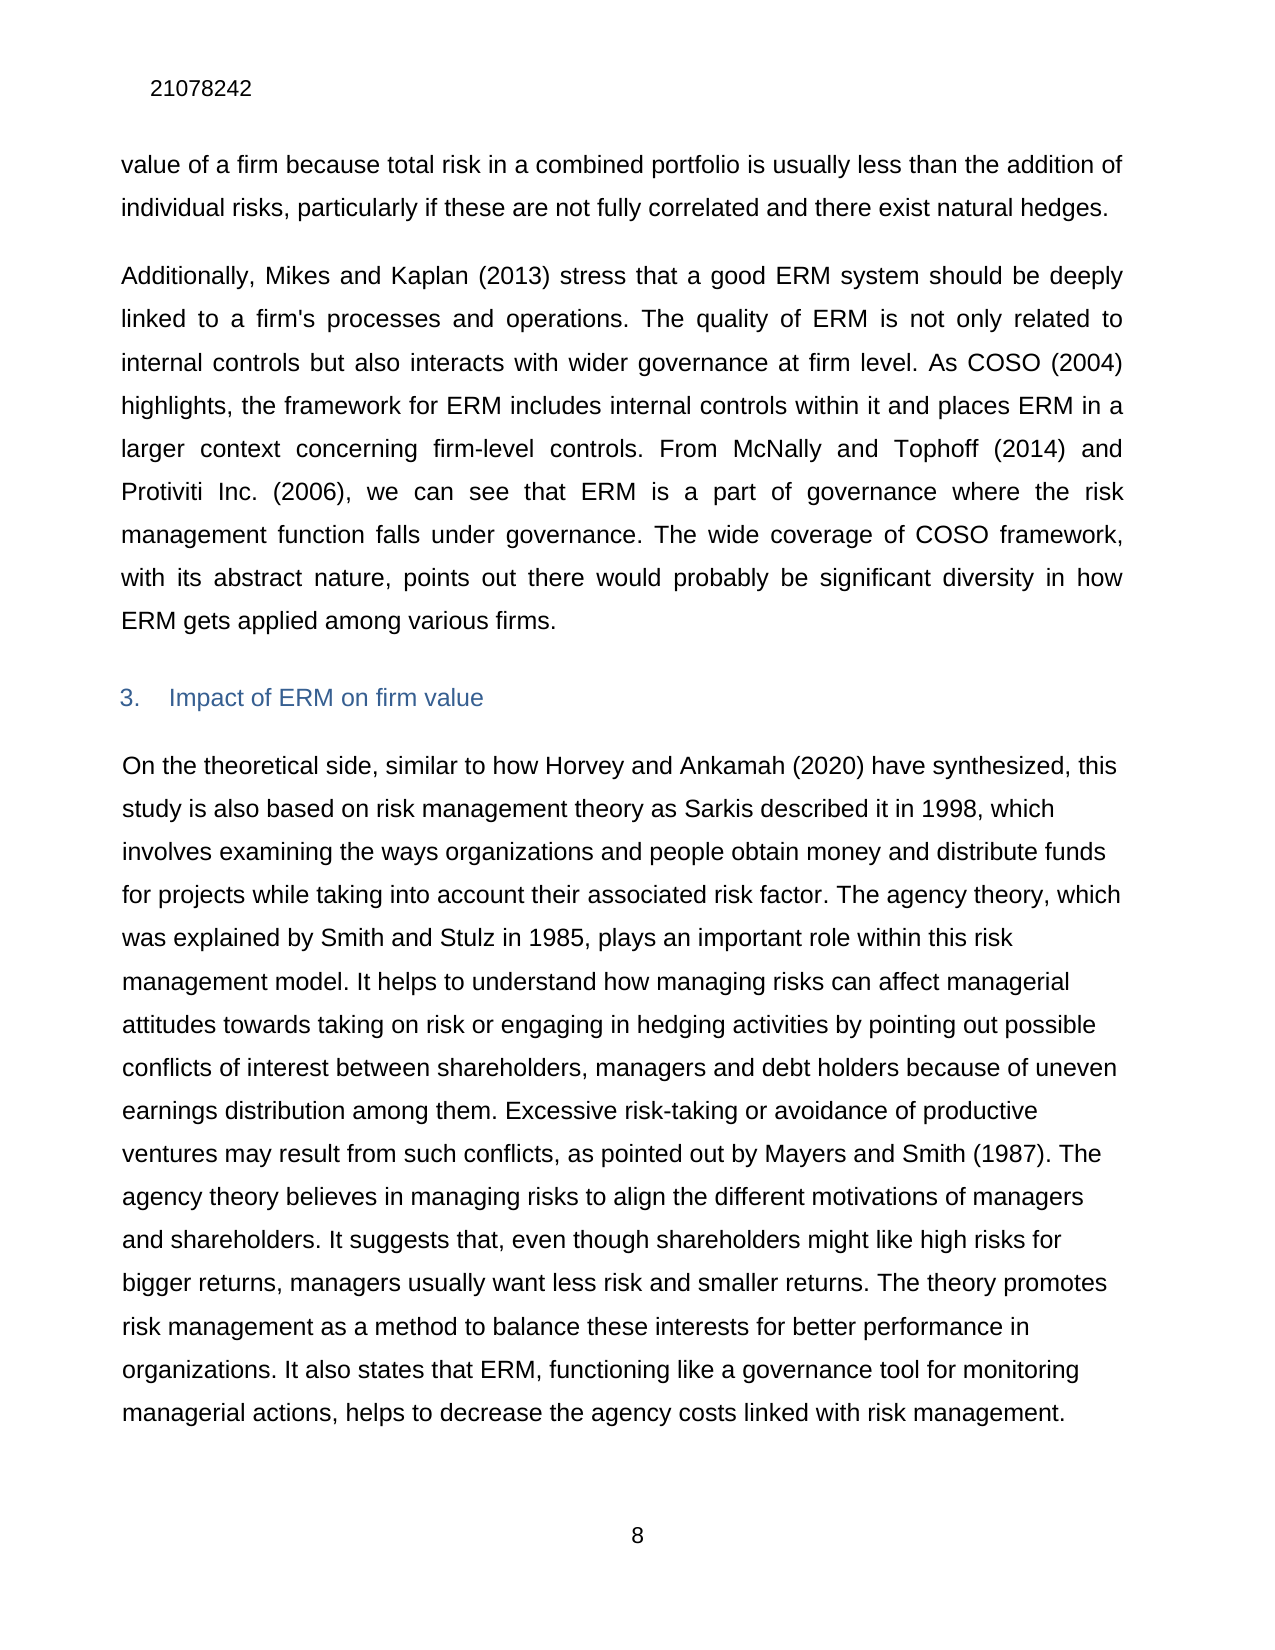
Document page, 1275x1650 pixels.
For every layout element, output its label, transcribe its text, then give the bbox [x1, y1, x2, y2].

text On the theoretical side, similar to how Horvey and Ankamah (2020) have synthesized, this study is also based on risk management theory as Sarkis described it in 1998, which involves examining the ways organizations and people obtain money and distribute funds for projects while taking into account their associated risk factor. The agency theory, which was explained by Smith and Stulz in 1985, plays an important role within this risk management model. It helps to understand how managing risks can affect managerial attitudes towards taking on risk or engaging in hedging activities by pointing out possible conflicts of interest between shareholders, managers and debt holders because of uneven earnings distribution among them. Excessive risk-taking or avoidance of productive ventures may result from such conflicts, as pointed out by Mayers and Smith (1987). The agency theory believes in managing risks to align the different motivations of managers and shareholders. It suggests that, even though shareholders might like high risks for bigger returns, managers usually want less risk and smaller returns. The theory promotes risk management as a method to balance these interests for better performance in organizations. It also states that ERM, functioning like a governance tool for monitoring managerial actions, helps to decrease the agency costs linked with risk management. [122, 751, 1125, 1426]
subtitle Impact of ERM on firm value [119, 683, 1125, 711]
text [121, 150, 1125, 222]
text Additionally, Mikes and Kaplan (2013) stress that a good ERM system should be deeply linked to a firm's processes and operations. The quality of ERM is not only related to internal controls but also interacts with wider governance at firm level. As COSO (2004) highlights, the framework for ERM includes internal controls within it and places ERM in a larger context concerning firm-level controls. From McNally and Tophoff (2014) and Protiviti Inc. (2006), we can see that ERM is a part of governance where the risk management function falls under governance. The wide coverage of COSO framework, with its abstract nature, points out there would probably be significant diversity in how ERM gets applied among various firms. [121, 261, 1125, 635]
